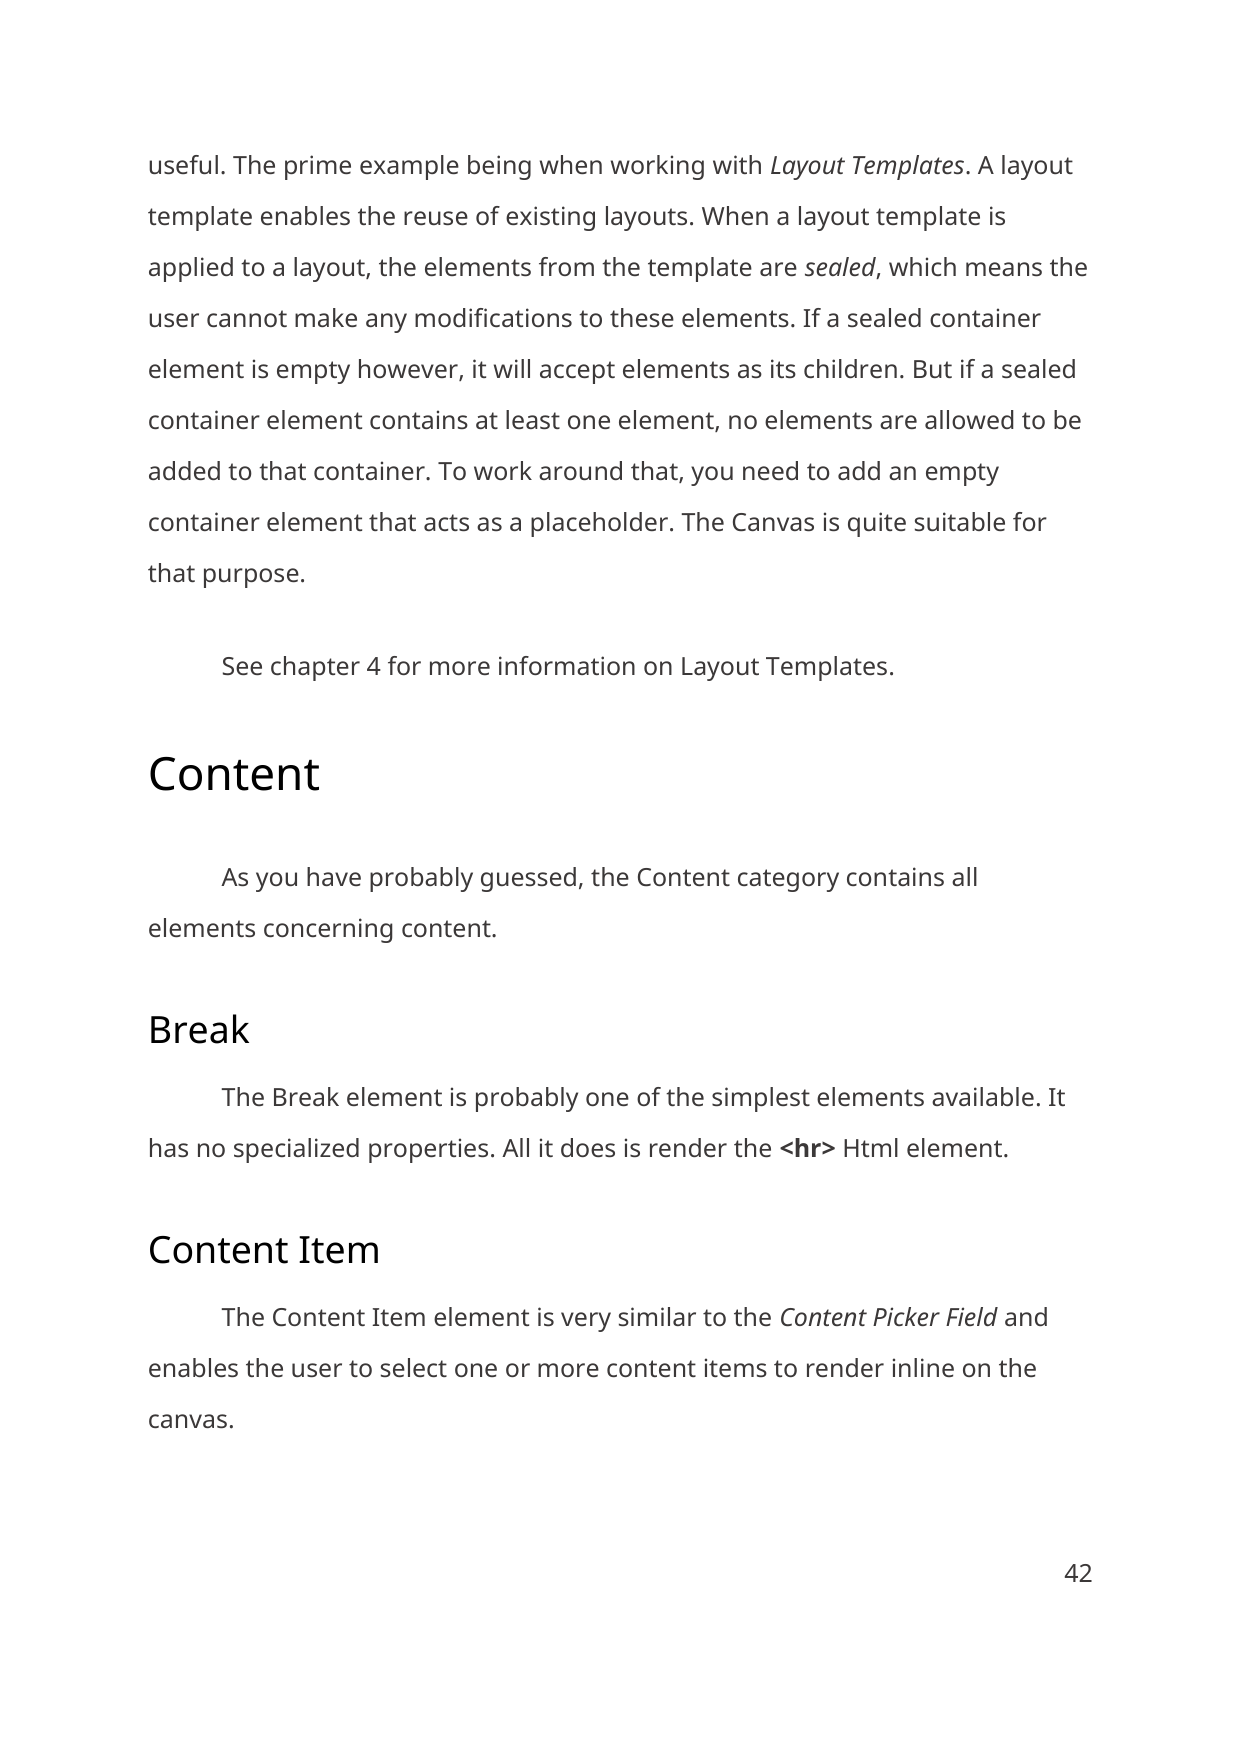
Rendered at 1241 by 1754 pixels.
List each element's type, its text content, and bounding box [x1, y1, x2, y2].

text The Content Item element is very similar to the Content Picker Field and enables the user to select one or more content items to render inline on the canvas. [148, 1299, 1093, 1436]
subtitle Content [148, 741, 1093, 804]
subtitle Break [148, 1004, 1093, 1055]
text The Break element is probably one of the simplest elements available. It has no specialized properties. All it does is render the <hr> Html element. [148, 1080, 1093, 1165]
text See chapter 4 for more information on Layout Templates. [148, 649, 1093, 683]
subtitle Content Item [148, 1223, 1093, 1274]
text As you have probably guessed, the Content category contains all elements concerning content. [148, 860, 1093, 945]
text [148, 148, 1093, 590]
